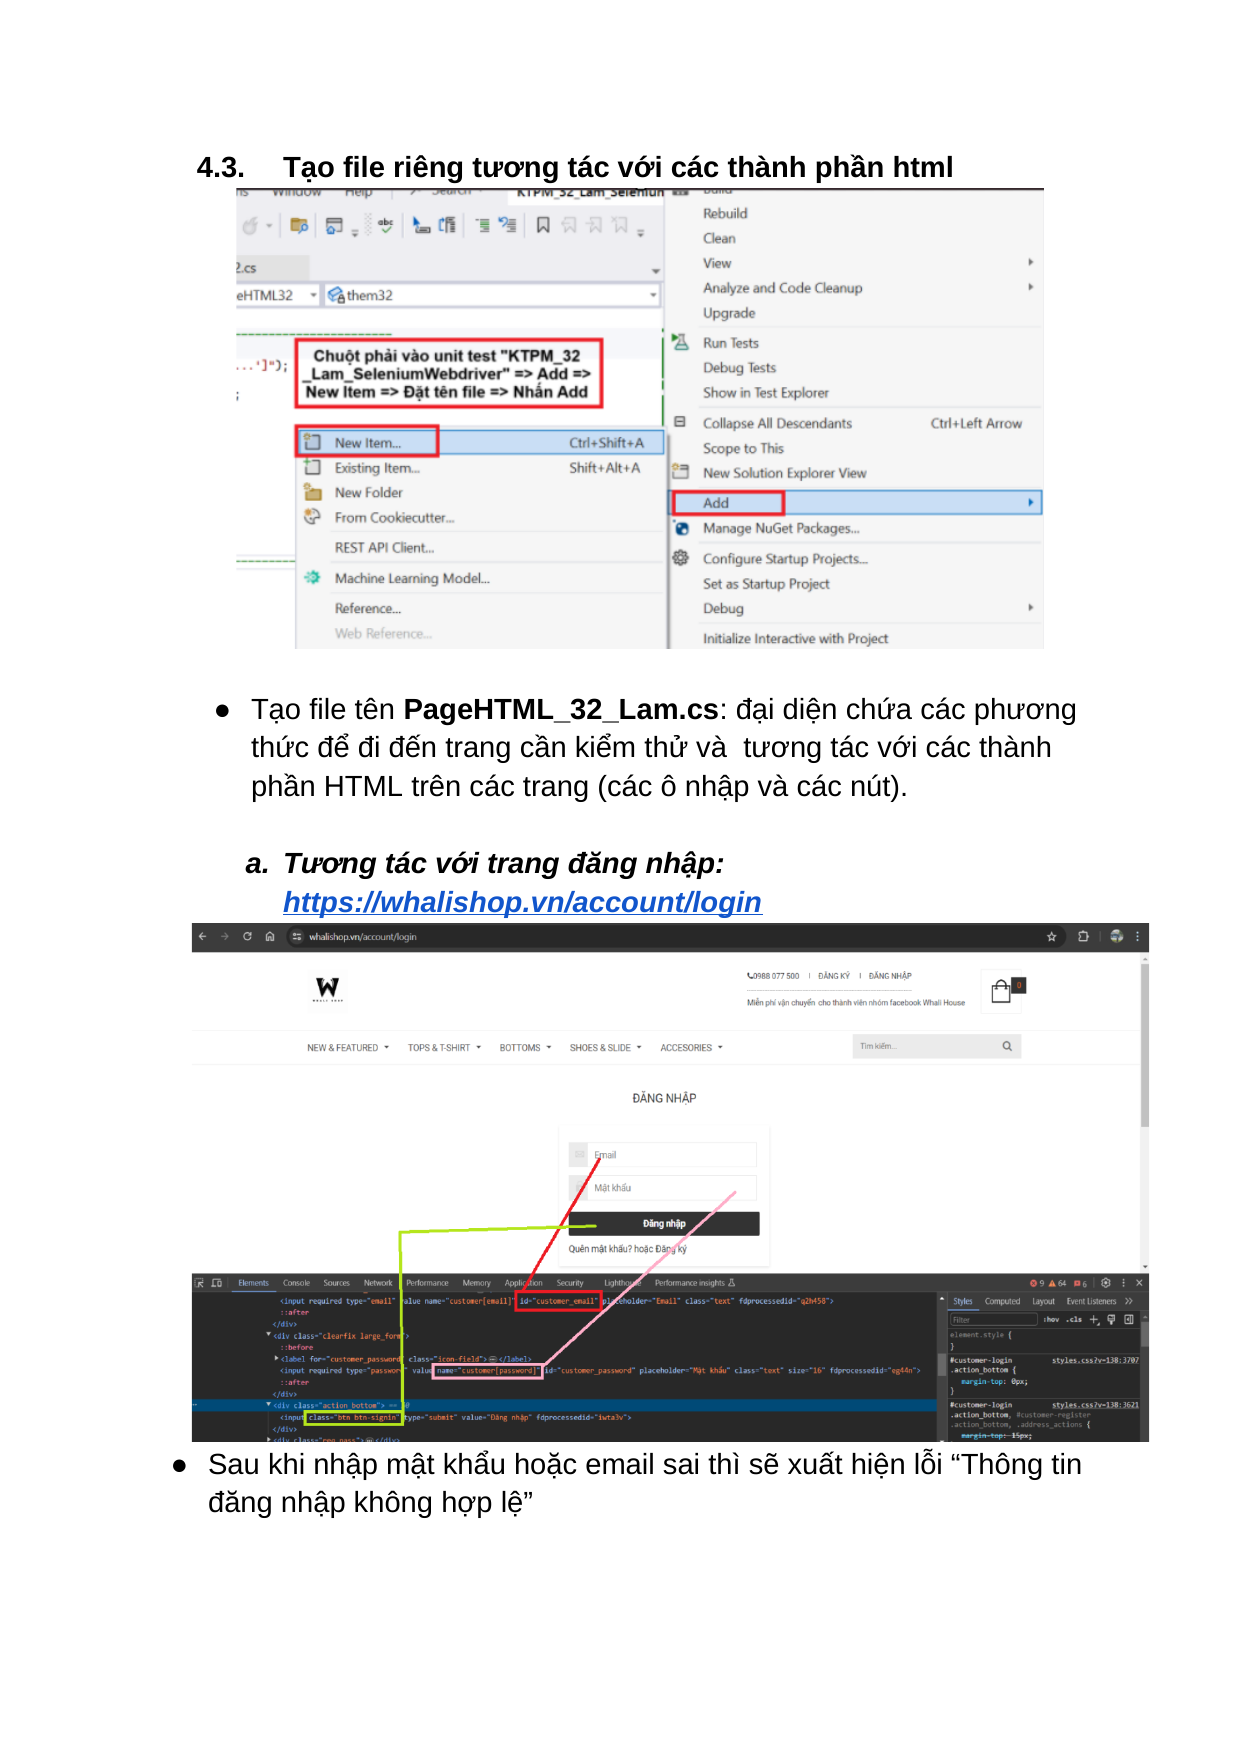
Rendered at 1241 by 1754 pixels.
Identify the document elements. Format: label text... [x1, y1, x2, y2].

list Sau khi nhập mật khẩu hoặc email sai thì sẽ xuất hiện lỗi “Thông tin đăng nhập không hợp lệ” [170, 1447, 1090, 1519]
picture [191, 923, 1150, 1442]
subtitle Tương tác với trang đăng nhập: https://whalishop.vn/account/login [245, 846, 1090, 918]
subtitle Tạo file riêng tương tác với các thành phần html [245, 150, 1090, 183]
list Tạo file tên PageHTML_32_Lam.cs: đại diện chứa các phương thức để đi đến trang cần kiểm thử và tương tác với các thành phần HTML trên các trang (các ô nhập và các nút). [213, 692, 1090, 803]
picture [236, 188, 1044, 649]
